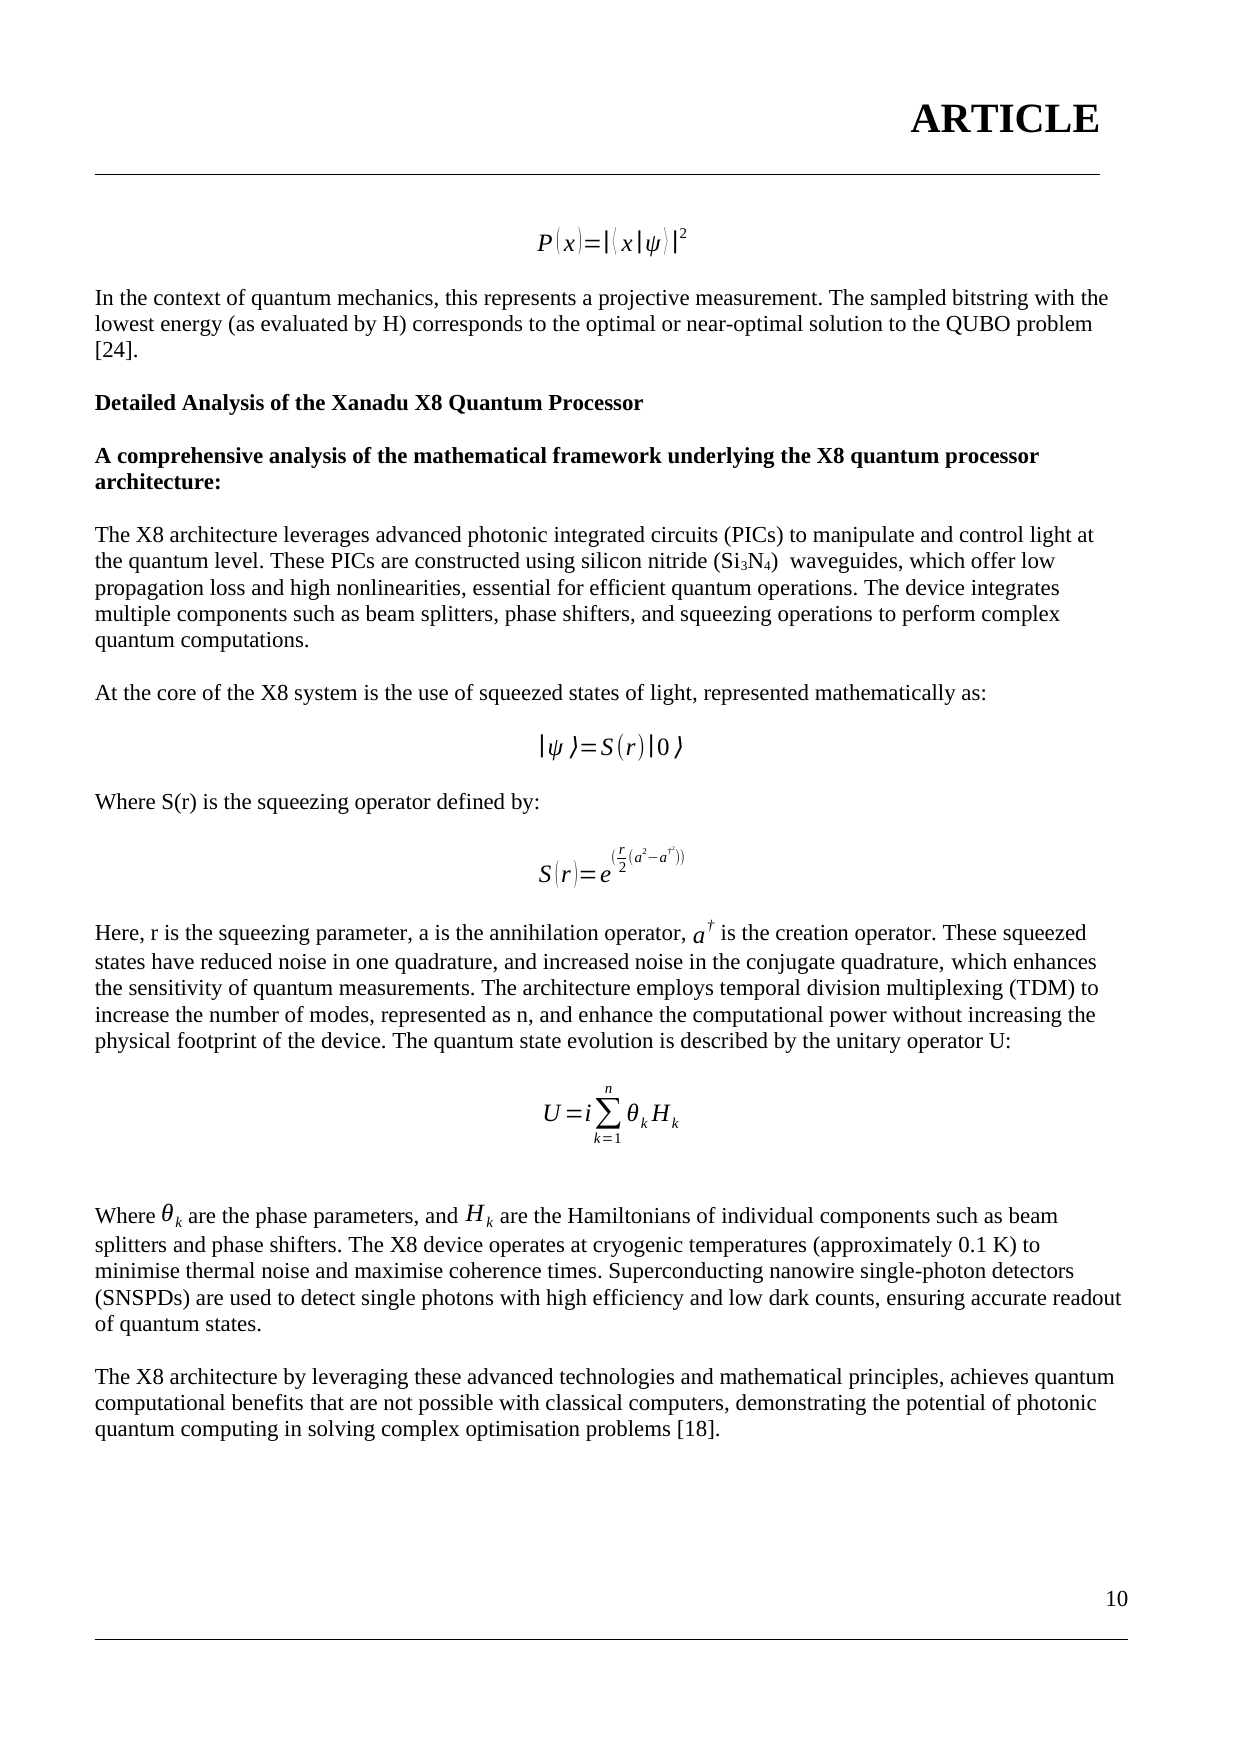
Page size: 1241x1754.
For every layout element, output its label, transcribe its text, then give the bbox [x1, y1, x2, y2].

text The X8 architecture leverages advanced photonic integrated circuits (PICs) to manipulate and control light at the quantum level. These PICs are constructed using silicon nitride (Si3N4) waveguides, which offer low propagation loss and high nonlinearities, essential for efficient quantum operations. The device integrates multiple components such as beam splitters, phase shifters, and squeezing operations to perform complex quantum computations. [94, 521, 1128, 653]
text At the core of the X8 system is the use of squeezed states of light, represented mathematically as: [94, 679, 1128, 705]
text Here, r is the squeezing parameter, a is the annihilation operator, is the creation operator. These squeezed states have reduced noise in one quadrature, and increased noise in the conjugate quadrature, which enhances the sensitivity of quantum measurements. The architecture employs temporal division multiplexing (TDM) to increase the number of modes, represented as n, and enhance the computational power without increasing the physical footprint of the device. The quantum state evolution is described by the unitary operator U: [94, 917, 1128, 1053]
text A comprehensive analysis of the mathematical framework underlying the X8 quantum processor architecture: [94, 442, 1128, 494]
text The X8 architecture by leveraging these advanced technologies and mathematical principles, achieves quantum computational benefits that are not possible with classical computers, demonstrating the potential of photonic quantum computing in solving complex optimisation problems [18]. [94, 1363, 1128, 1442]
text Where S(r) is the squeezing operator defined by: [94, 788, 1128, 814]
text In the context of quantum mechanics, this represents a projective measurement. The sampled bitstring with the lowest energy (as evaluated by H) corresponds to the optimal or near-optimal solution to the QUBO problem [24]. [94, 284, 1128, 363]
text Detailed Analysis of the Xanadu X8 Quantum Processor [94, 389, 1128, 416]
text Where are the phase parameters, and are the Hamiltonians of individual components such as beam splitters and phase shifters. The X8 device operates at cryogenic temperatures (approximately 0.1 K) to minimise thermal noise and maximise coherence times. Superconducting nanowire single-photon detectors (SNSPDs) are used to detect single photons with high efficiency and low dark counts, ensuring accurate readout of quantum states. [94, 1200, 1128, 1336]
